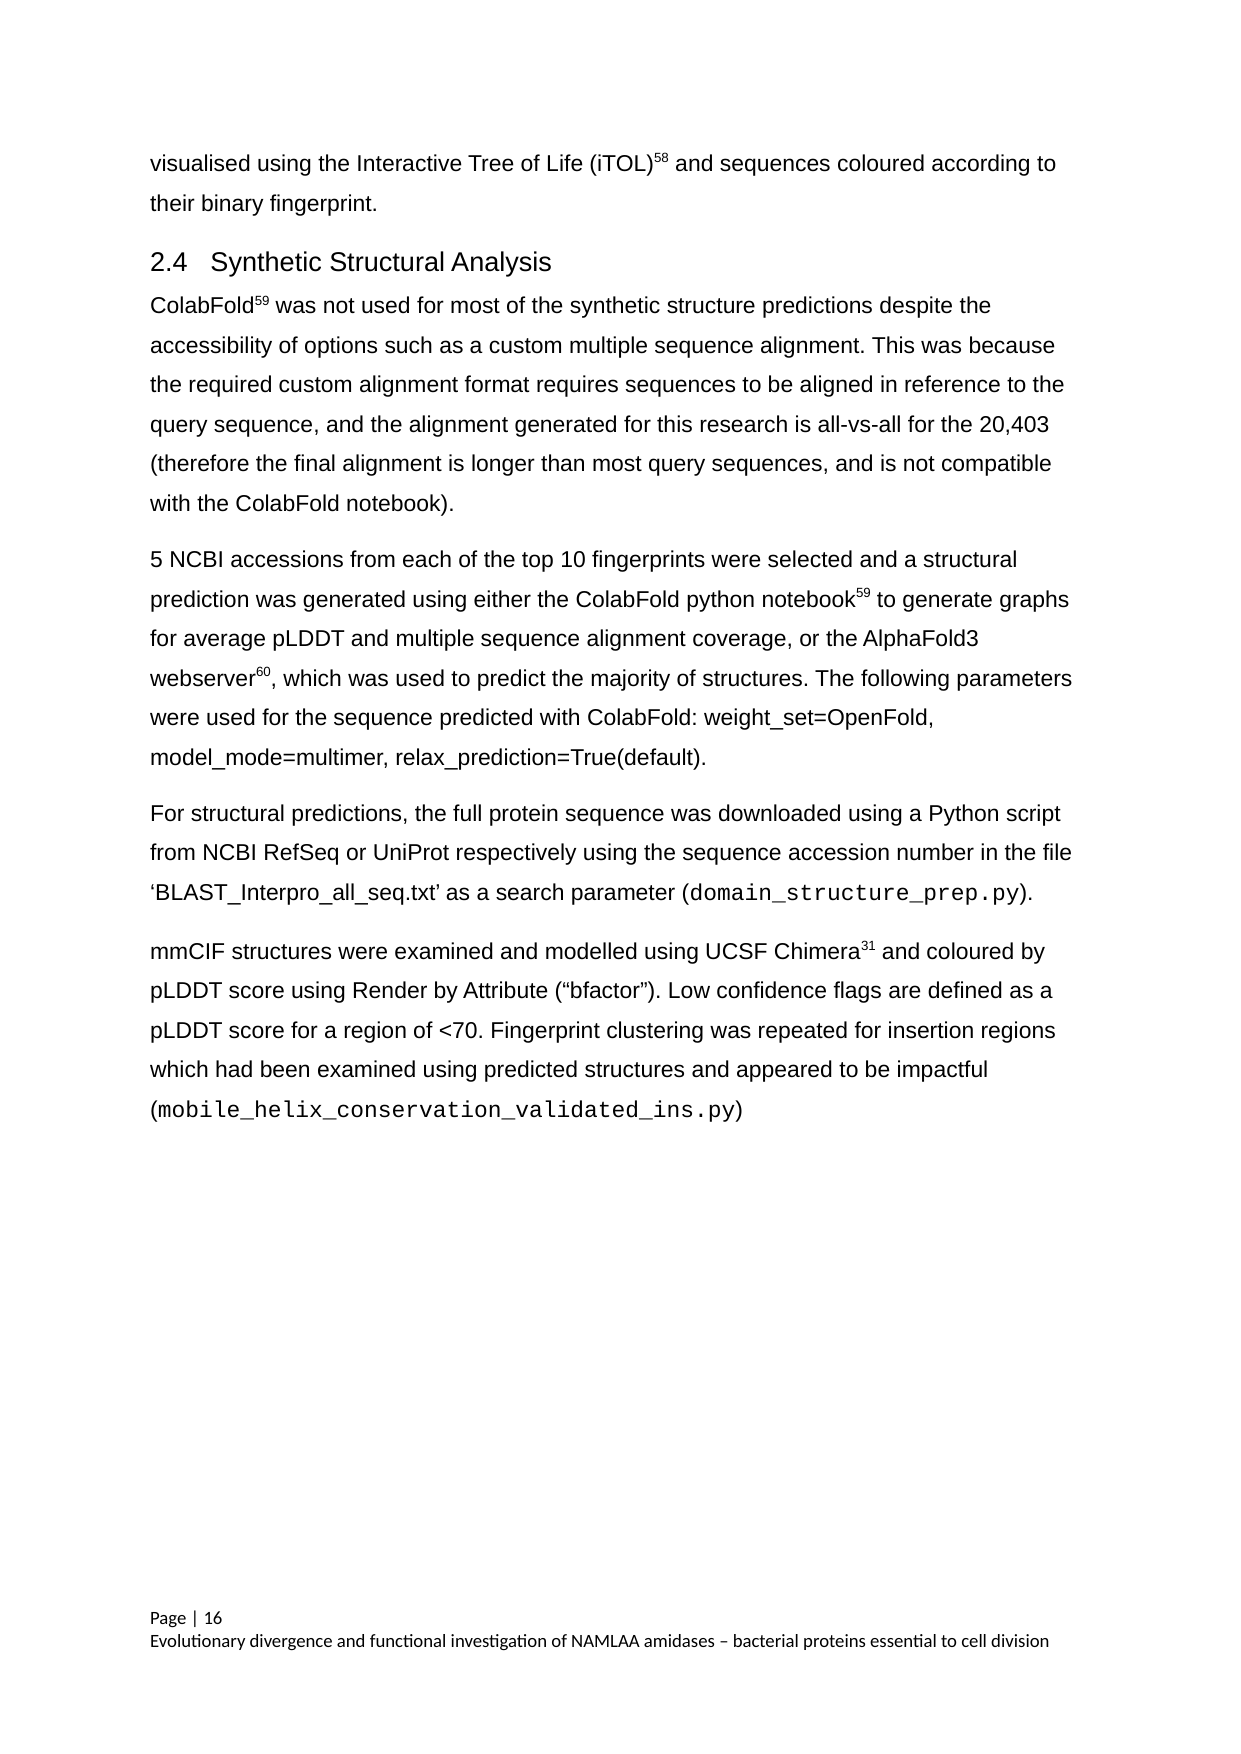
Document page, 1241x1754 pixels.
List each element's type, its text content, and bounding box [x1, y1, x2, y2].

text ColabFold59 was not used for most of the synthetic structure predictions despite the accessibility of options such as a custom multiple sequence alignment. This was because the required custom alignment format requires sequences to be aligned in reference to the query sequence, and the alignment generated for this research is all-vs-all for the 20,403 (therefore the final alignment is longer than most query sequences, and is not compatible with the ColabFold notebook). [150, 292, 1090, 516]
text 5 NCBI accessions from each of the top 10 fingerprints were selected and a structural prediction was generated using either the ColabFold python notebook59 to generate graphs for average pLDDT and multiple sequence alignment coverage, or the AlphaFold3 webserver60, which was used to predict the majority of structures. The following parameters were used for the sequence predicted with ColabFold: weight_set=OpenFold, model_mode=multimer, relax_prediction=True(default). [150, 546, 1090, 770]
text mmCIF structures were examined and modelled using UCSF Chimera31 and coloured by pLDDT score using Render by Attribute (“bfactor”). Low confidence flags are defined as a pLDDT score for a region of <70. Fingerprint clustering was repeated for insertion regions which had been examined using predicted structures and appeared to be impactful (mobile_helix_conservation_validated_ins.py) [150, 938, 1090, 1124]
subtitle 2.4 Synthetic Structural Analysis [150, 246, 1090, 277]
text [150, 150, 1090, 216]
text For structural predictions, the full protein sequence was downloaded using a Python script from NCBI RefSeq or UniProt respectively using the sequence accession number in the file ‘BLAST_Interpro_all_seq.txt’ as a search parameter (domain_structure_prep.py). [150, 799, 1090, 907]
